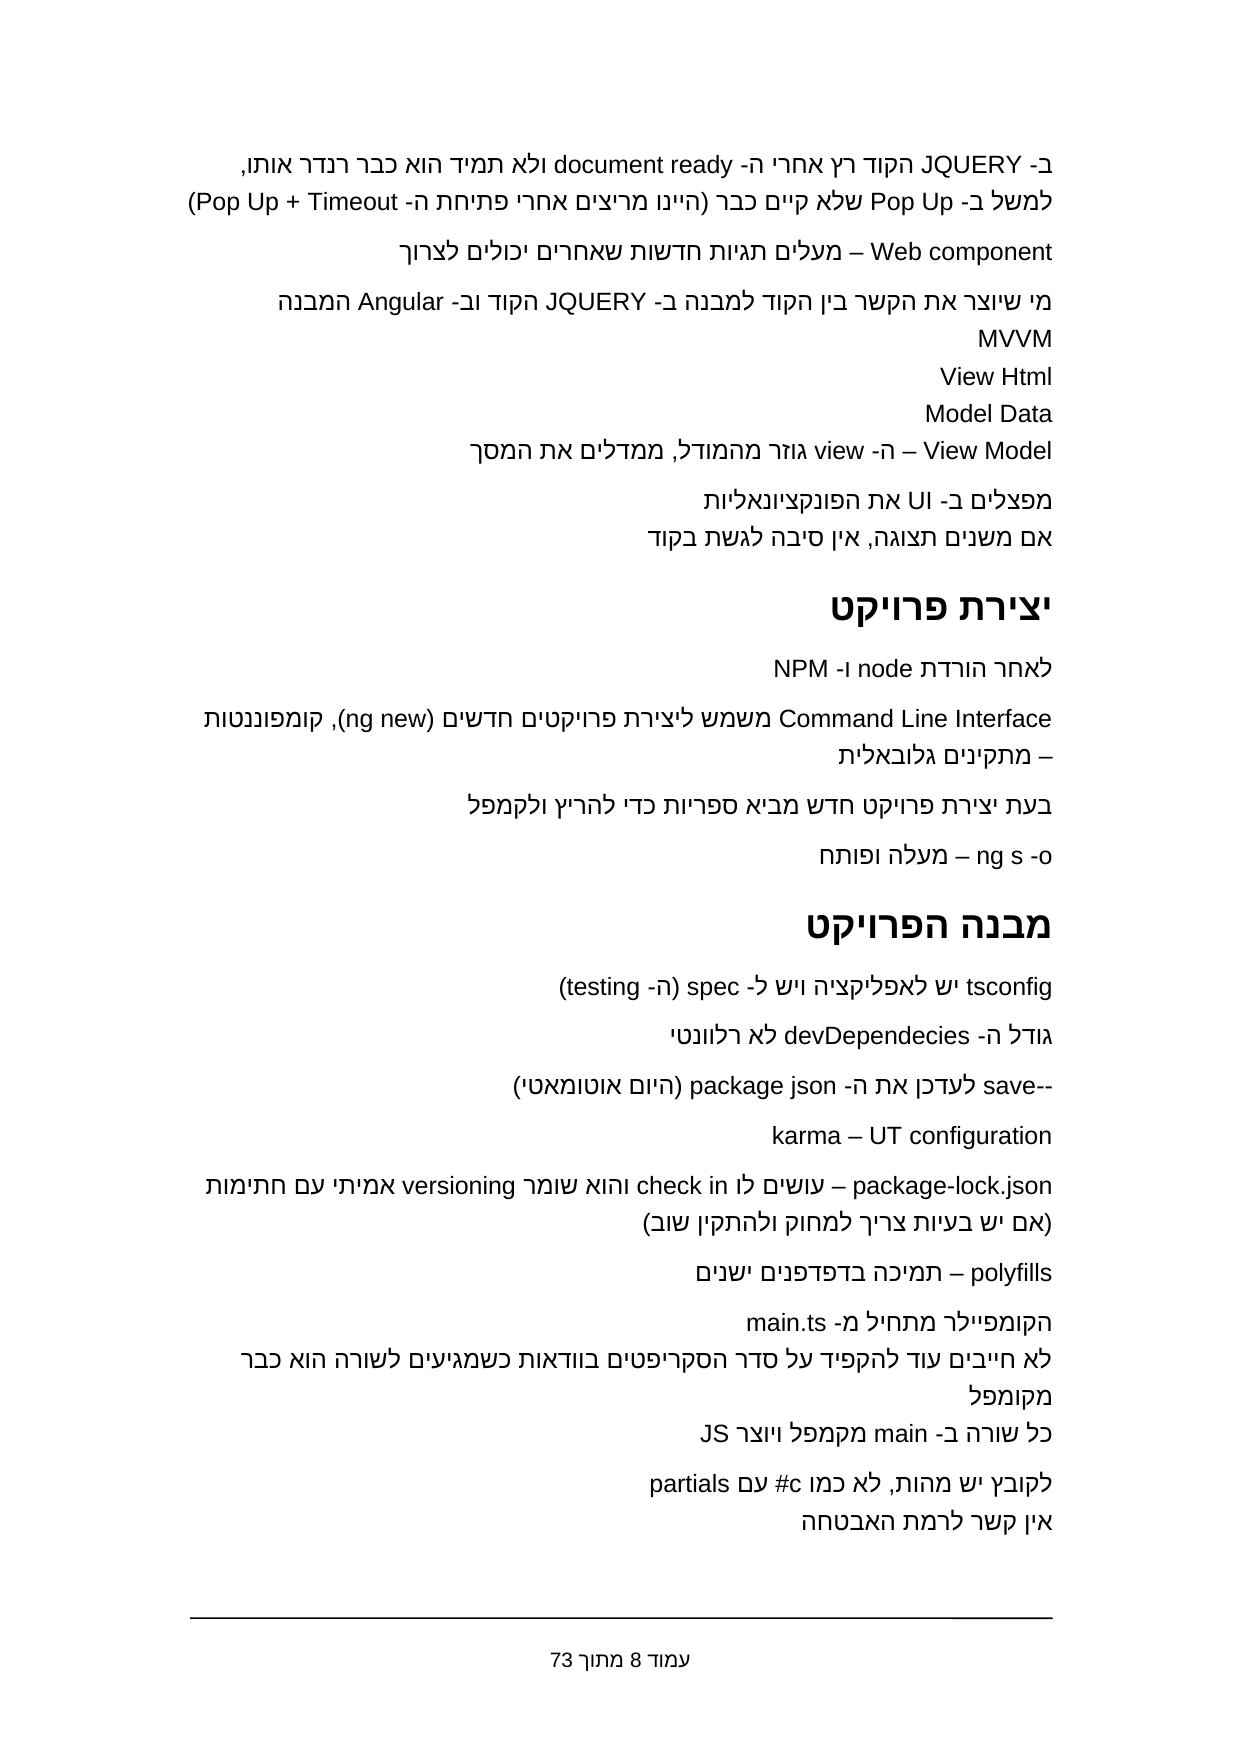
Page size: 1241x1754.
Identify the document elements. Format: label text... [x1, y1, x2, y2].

text Command Line Interface משמש ליצירת פרויקטים חדשים (ng new), קומפוננטות – מתקינים גלובאלית [187, 704, 1053, 770]
text --save לעדכן את ה- package json (היום אוטומאטי) [187, 1071, 1053, 1100]
text מי שיוצר את הקשר בין הקוד למבנה ב- JQUERY הקוד וב- Angular המבנה MVVM View Html Model Data View Model – ה- view גוזר מהמודל, ממדלים את המסך [187, 287, 1053, 465]
text polyfills – תמיכה בדפדפנים ישנים [187, 1258, 1053, 1286]
subtitle יצירת פרויקט [187, 585, 1053, 628]
text הקומפיילר מתחיל מ- main.ts לא חייבים עוד להקפיד על סדר הסקריפטים בוודאות כשמגיעים לשורה הוא כבר מקומפל כל שורה ב- main מקמפל ויוצר JS [187, 1307, 1053, 1448]
text karma – UT configuration [187, 1121, 1053, 1149]
text Web component – מעלים תגיות חדשות שאחרים יכולים לצרוך [187, 237, 1053, 266]
text מפצלים ב- UI את הפונקציונאליות אם משנים תצוגה, אין סיבה לגשת בקוד [187, 486, 1053, 552]
subtitle מבנה הפרויקט [187, 903, 1053, 946]
text לאחר הורדת node ו- NPM [187, 654, 1053, 683]
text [187, 1469, 1053, 1535]
text גודל ה- devDependecies לא רלוונטי [187, 1021, 1053, 1050]
text ב- JQUERY הקוד רץ אחרי ה- document ready ולא תמיד הוא כבר רנדר אותו, למשל ב- Pop Up שלא קיים כבר (היינו מריצים אחרי פתיחת ה- Pop Up + Timeout) [187, 150, 1053, 216]
text package-lock.json – עושים לו check in והוא שומר versioning אמיתי עם חתימות (אם יש בעיות צריך למחוק ולהתקין שוב) [187, 1171, 1053, 1237]
text בעת יצירת פרויקט חדש מביא ספריות כדי להריץ ולקמפל [187, 791, 1053, 819]
text tsconfig יש לאפליקציה ויש ל- spec (ה- testing) [187, 971, 1053, 1000]
text ng s -o – מעלה ופותח [187, 841, 1053, 869]
